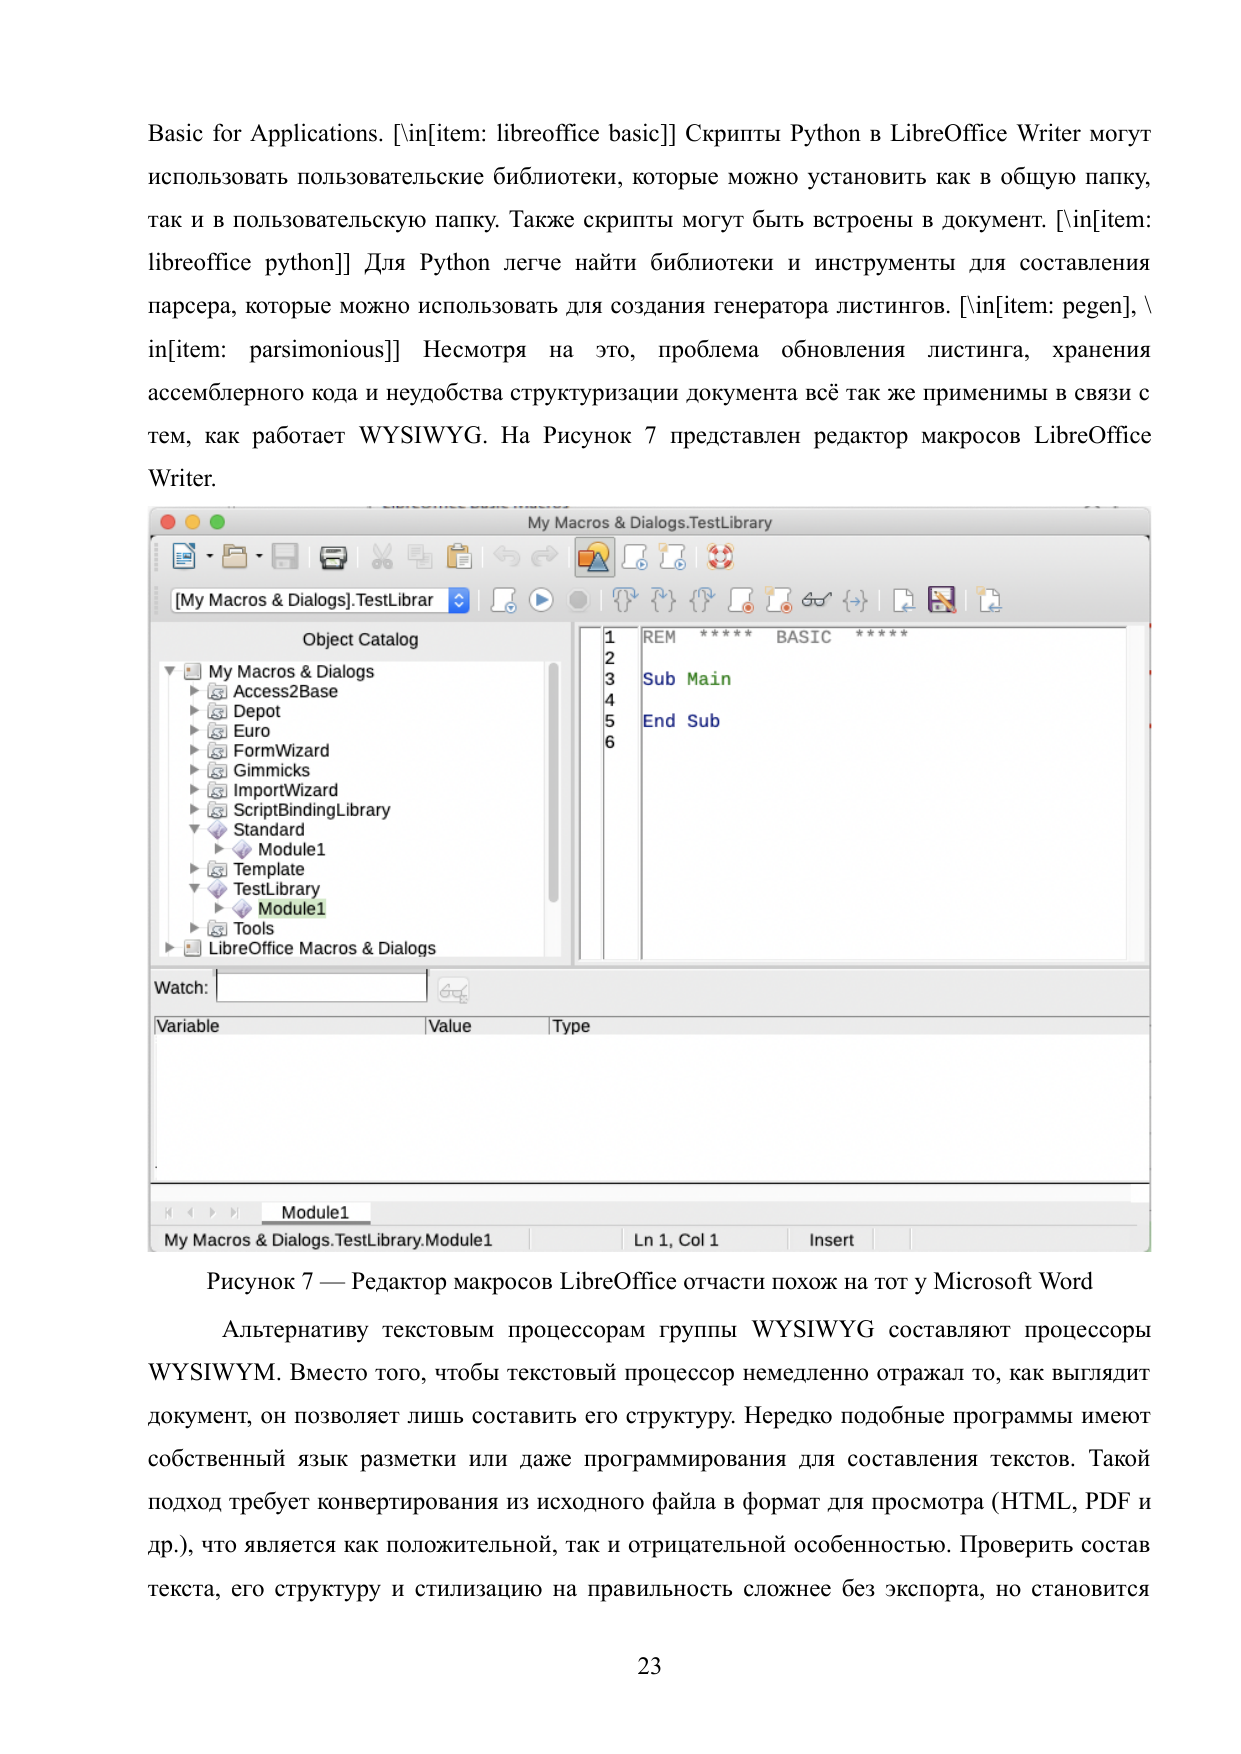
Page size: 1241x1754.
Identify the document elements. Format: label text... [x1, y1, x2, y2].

text Рисунок 7 — Редактор макросов LibreOffice отчасти похож на тот у Microsoft Word [148, 1266, 1152, 1295]
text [148, 1314, 1152, 1601]
picture [147, 506, 1152, 1252]
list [148, 118, 1152, 492]
